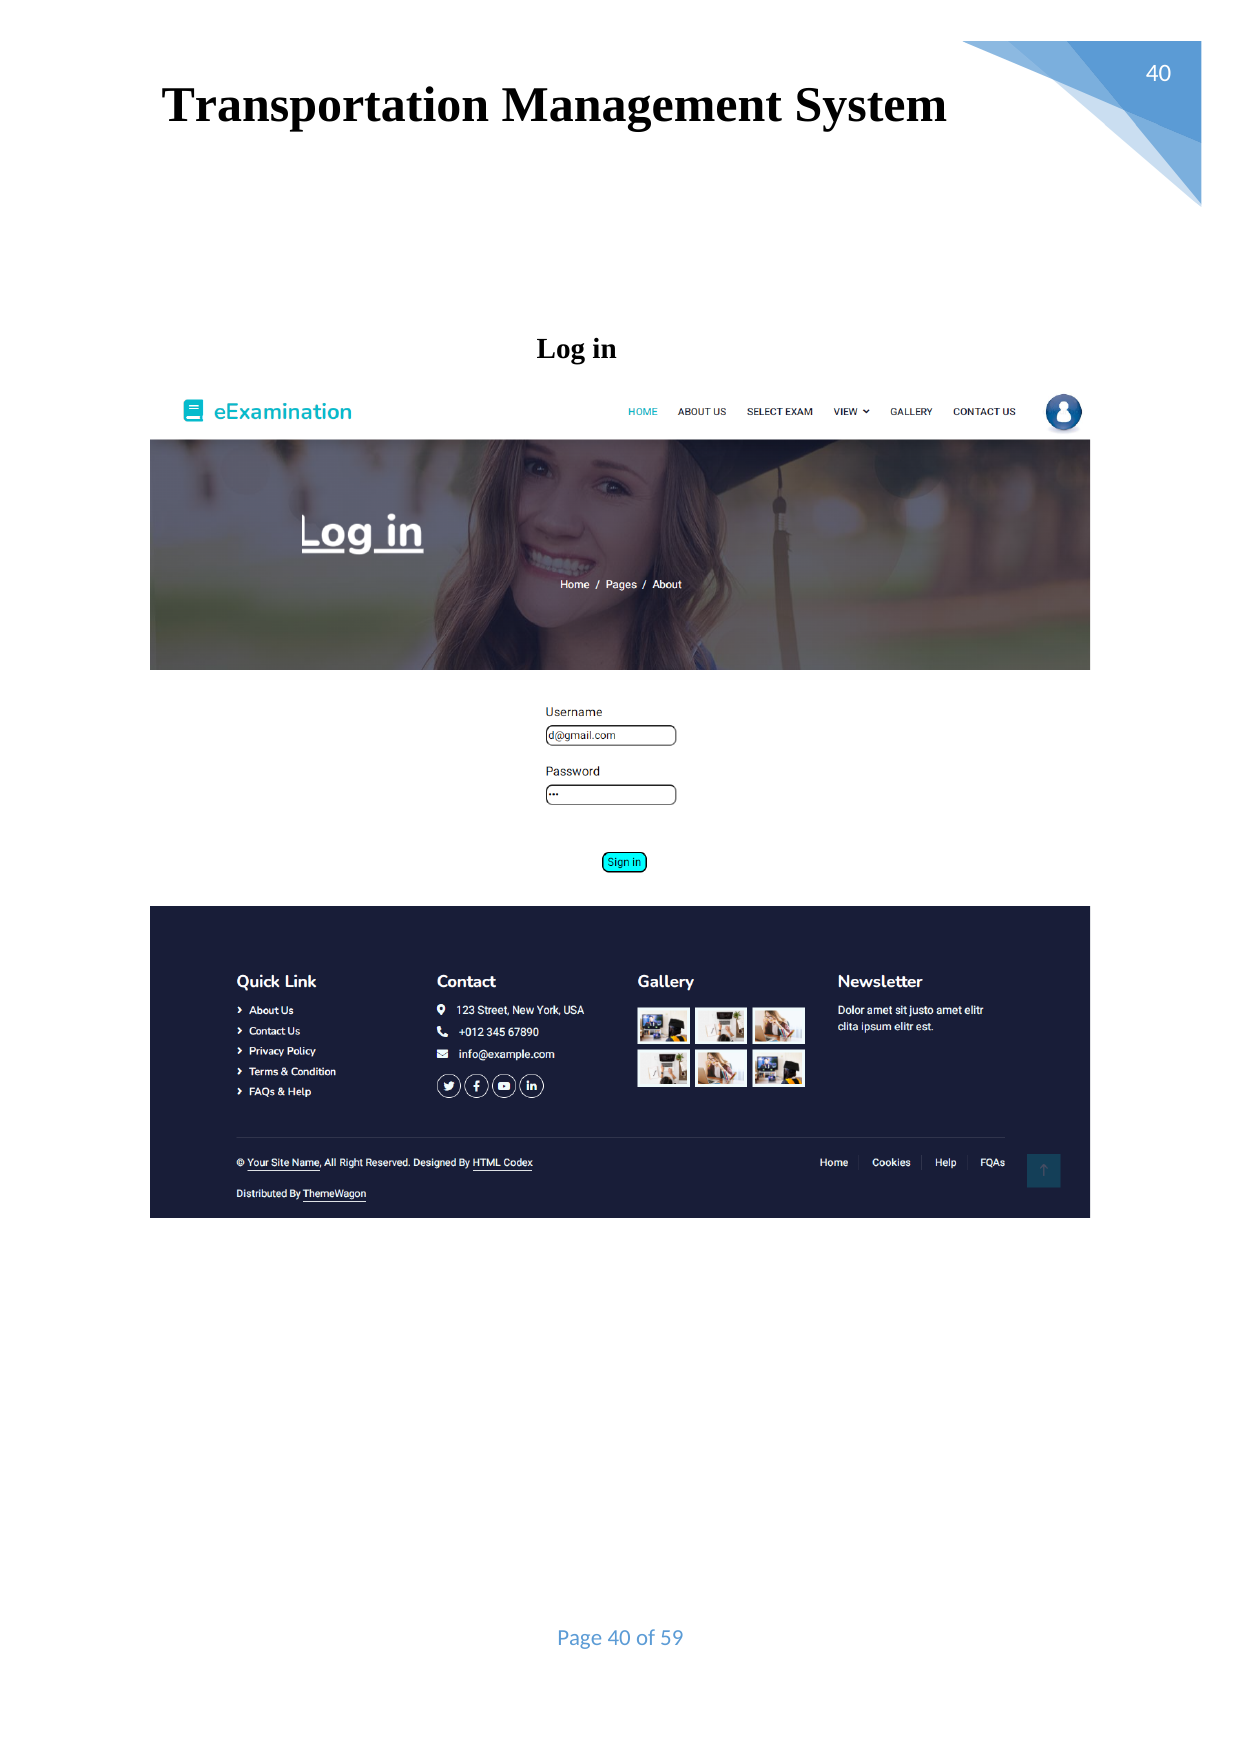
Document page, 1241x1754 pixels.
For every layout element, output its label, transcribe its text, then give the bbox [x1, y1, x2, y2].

picture [150, 384, 1091, 1218]
text Log in [150, 332, 1090, 365]
picture [962, 41, 1202, 207]
